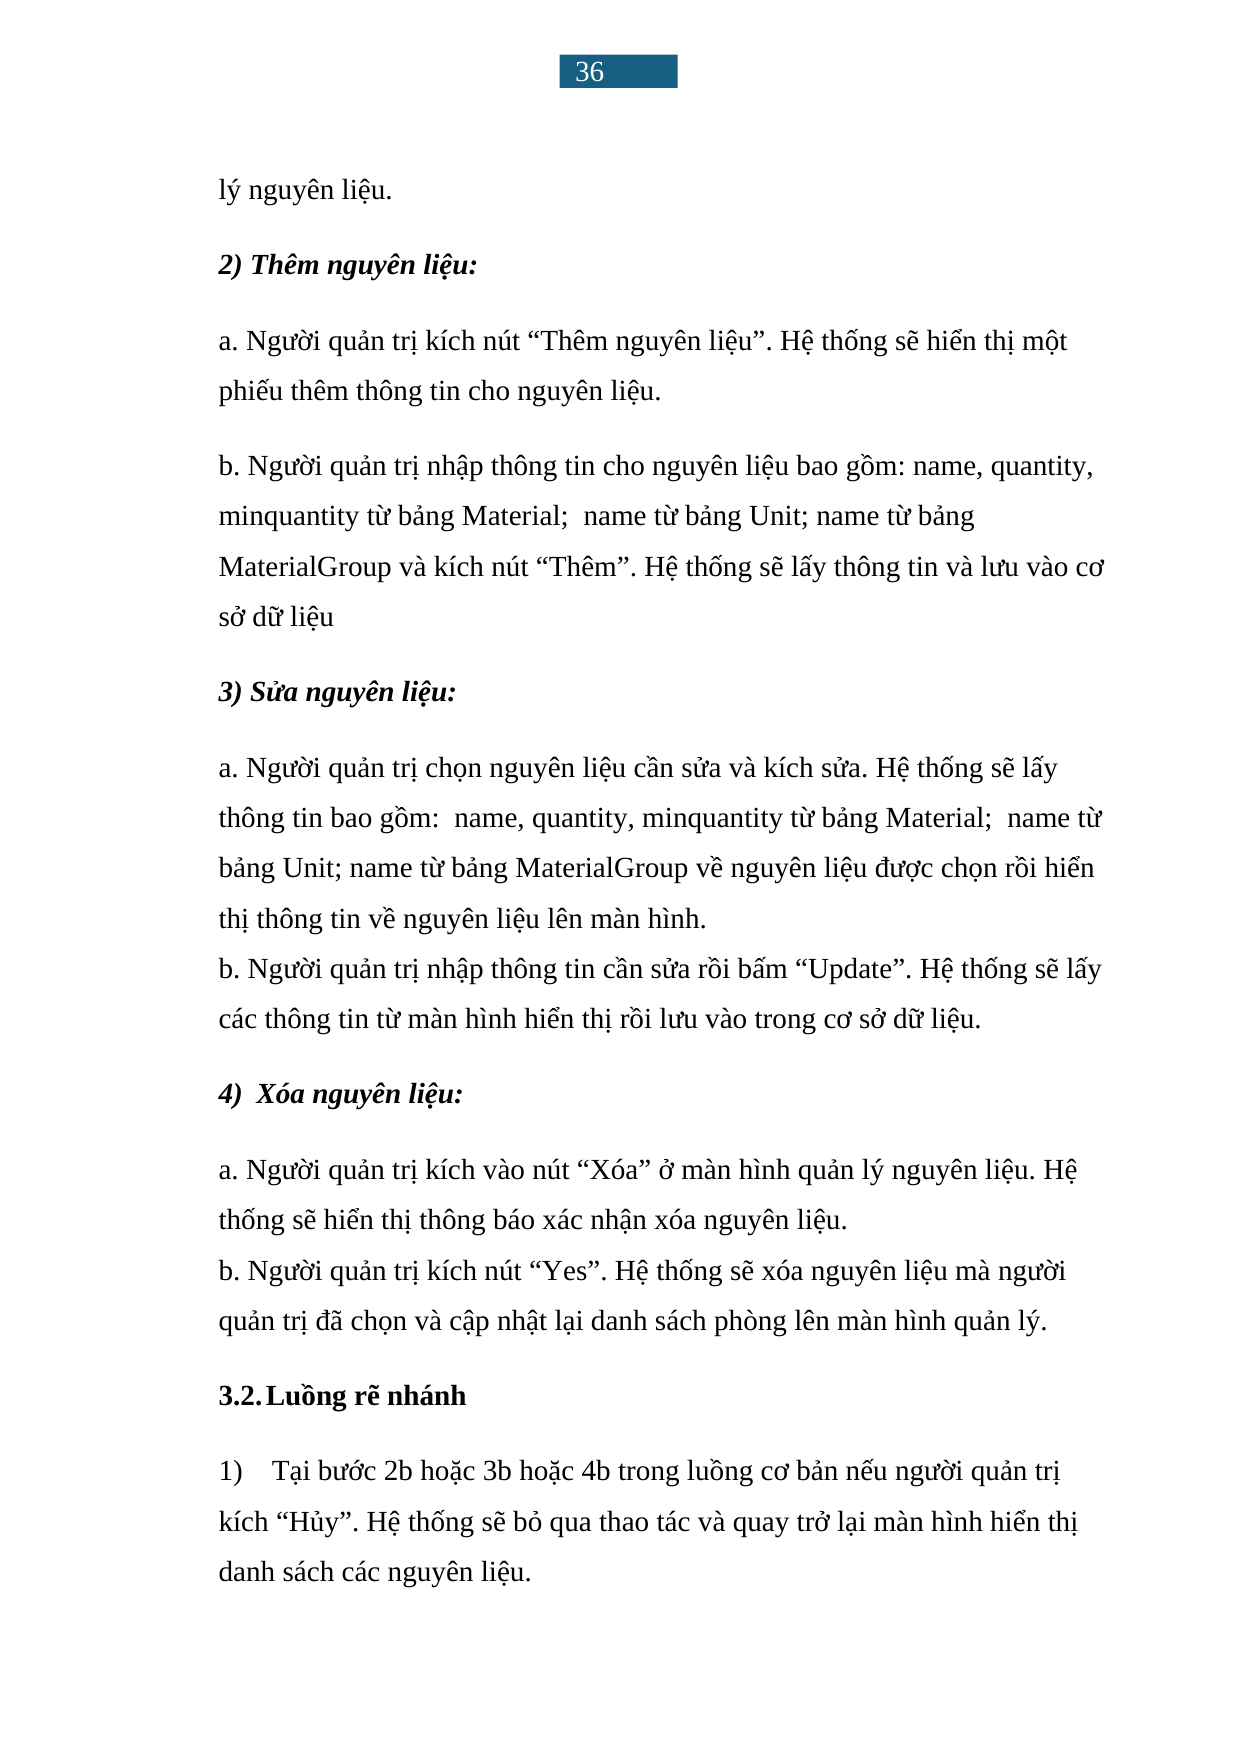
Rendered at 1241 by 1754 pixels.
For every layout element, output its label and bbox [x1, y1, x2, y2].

table_header [207, 147, 1121, 1627]
